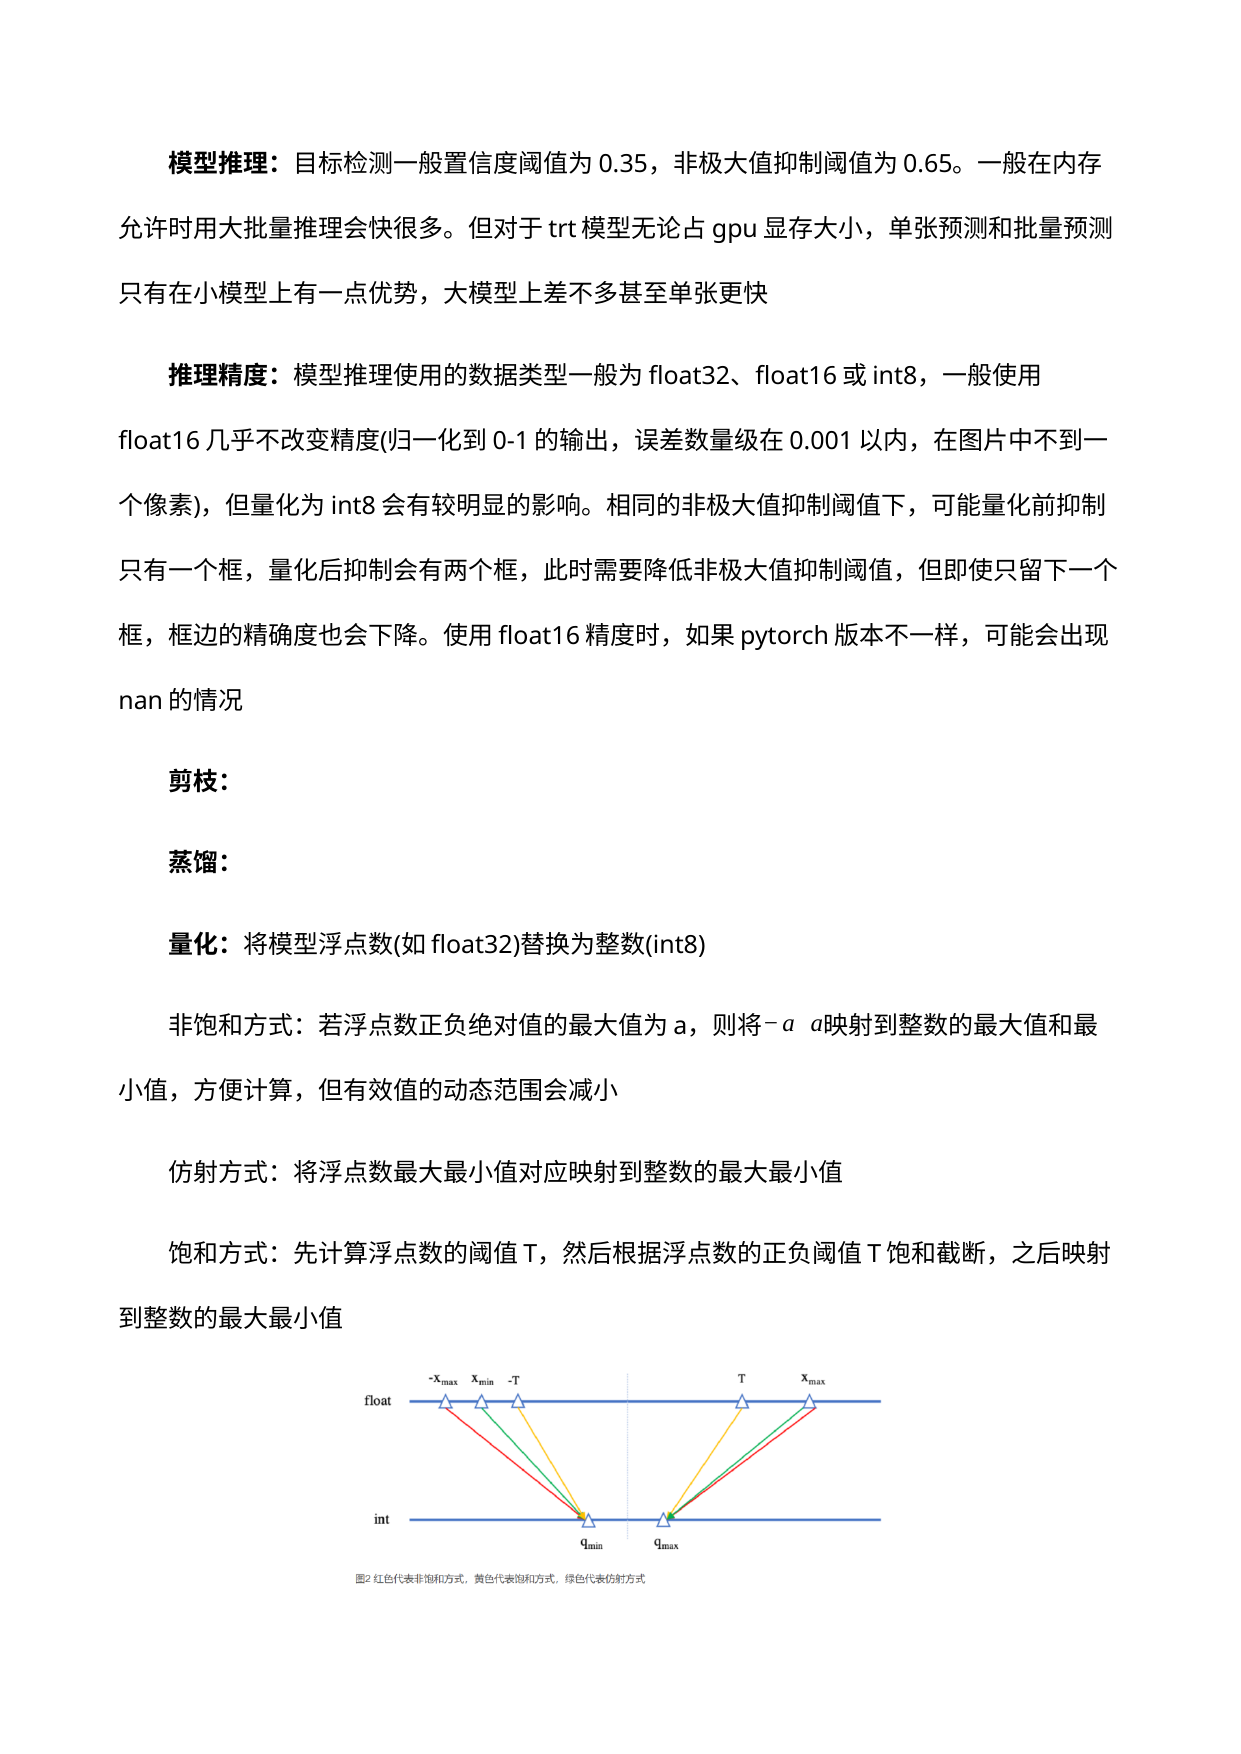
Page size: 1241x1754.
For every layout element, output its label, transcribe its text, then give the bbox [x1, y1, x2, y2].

text 剪枝： [118, 747, 1122, 812]
picture [354, 1365, 886, 1586]
text 推理精度：模型推理使用的数据类型一般为float32、float16或int8，一般使用float16几乎不改变精度(归一化到0-1的输出，误差数量级在0.001以内，在图片中不到一个像素)，但量化为int8会有较明显的影响。相同的非极大值抑制阈值下，可能量化前抑制只有一个框，量化后抑制会有两个框，此时需要降低非极大值抑制阈值，但即使只留下一个框，框边的精确度也会下降。使用float16精度时，如果pytorch版本不一样，可能会出现nan的情况 [118, 341, 1122, 731]
text 饱和方式：先计算浮点数的阈值T，然后根据浮点数的正负阈值T饱和截断，之后映射到整数的最大最小值 [118, 1219, 1122, 1349]
text 量化：将模型浮点数(如float32)替换为整数(int8) [118, 910, 1122, 975]
text 蒸馏： [118, 828, 1122, 893]
text 非饱和方式：若浮点数正负绝对值的最大值为a，则将映射到整数的最大值和最小值，方便计算，但有效值的动态范围会减小 [118, 991, 1122, 1121]
text 仿射方式：将浮点数最大最小值对应映射到整数的最大最小值 [118, 1138, 1122, 1203]
text 模型推理：目标检测一般置信度阈值为0.35，非极大值抑制阈值为0.65。一般在内存允许时用大批量推理会快很多。但对于trt模型无论占gpu显存大小，单张预测和批量预测只有在小模型上有一点优势，大模型上差不多甚至单张更快 [118, 129, 1122, 324]
